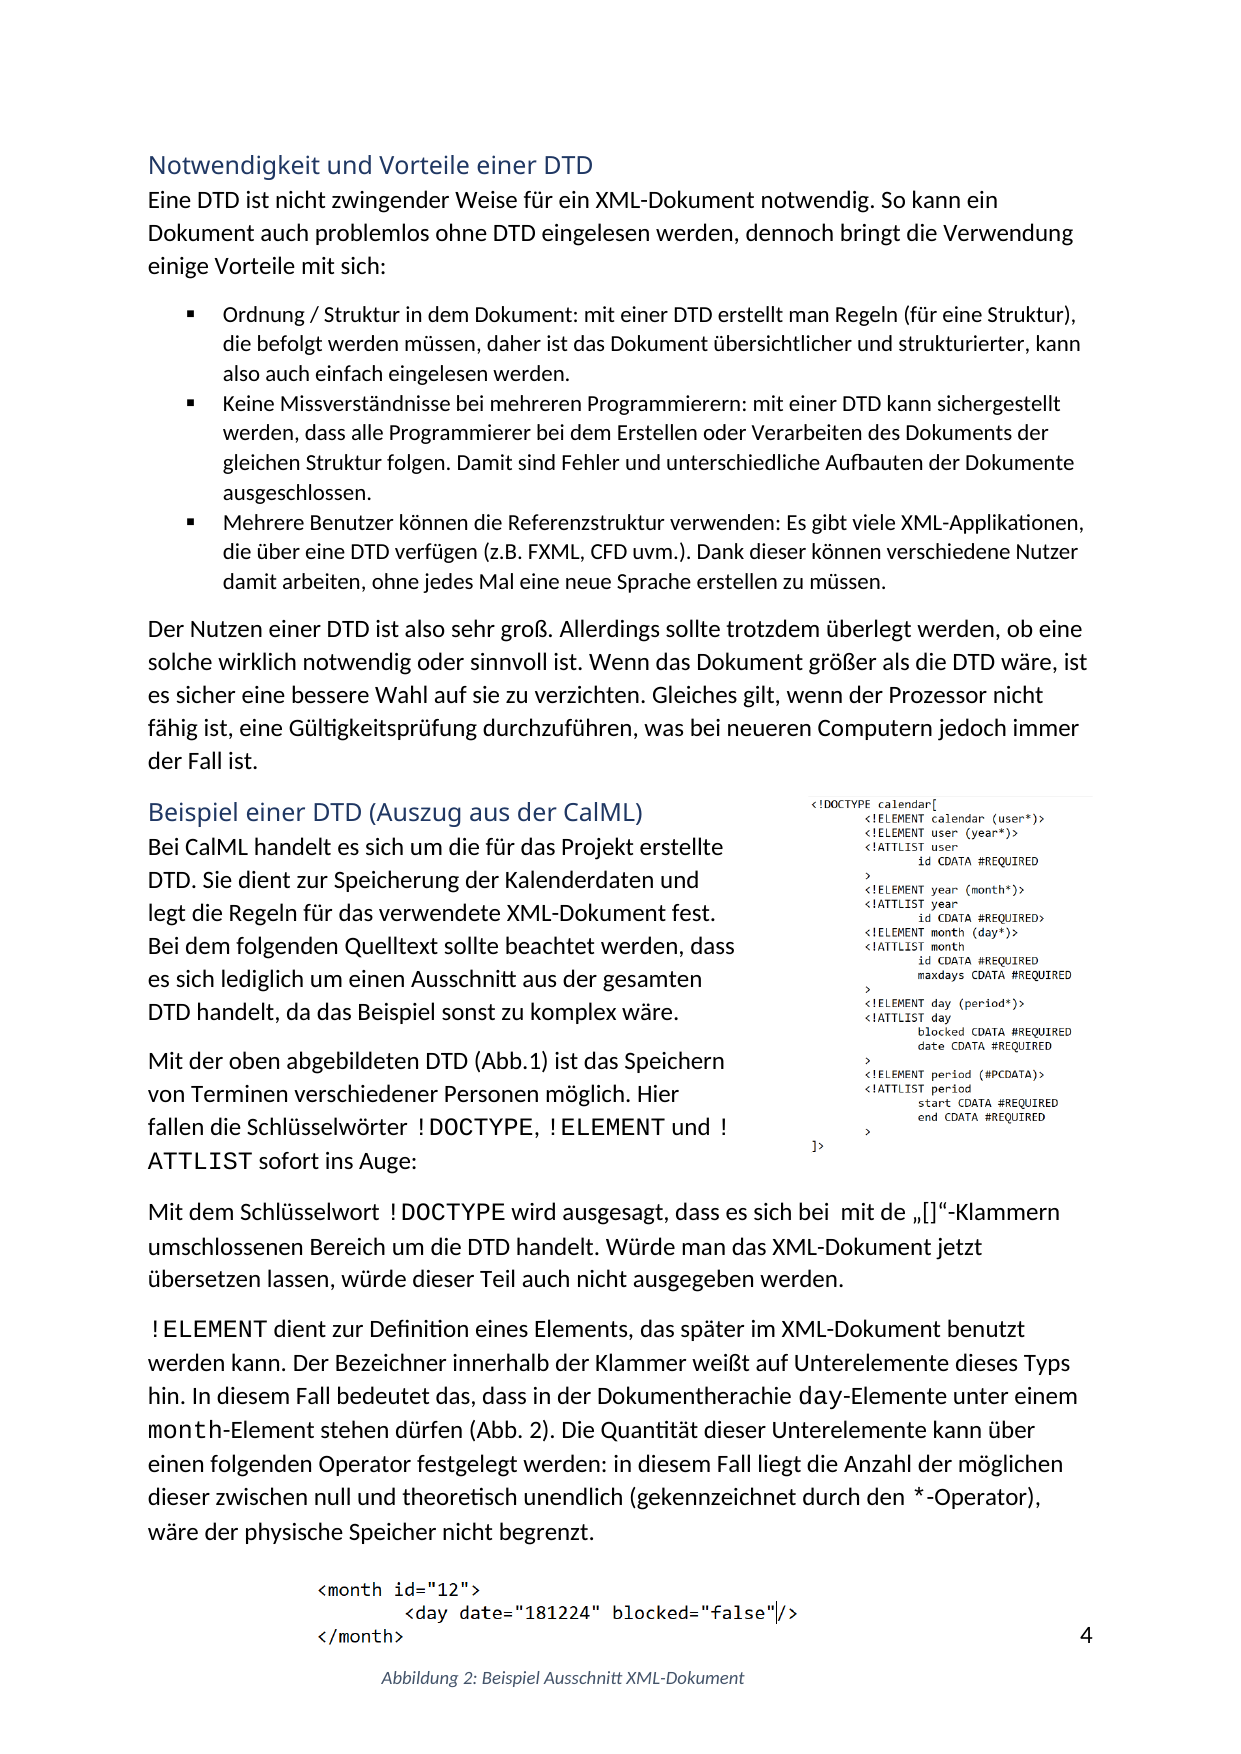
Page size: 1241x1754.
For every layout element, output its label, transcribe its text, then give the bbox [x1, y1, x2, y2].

subtitle Notwendigkeit und Vorteile einer DTD [148, 148, 1093, 182]
list Ordnung / Struktur in dem Dokument: mit einer DTD erstellt man Regeln (für eine Struktur), die befolgt werden müssen, daher ist das Dokument übersichtlicher und strukturierter, kann also auch einfach eingelesen werden. [185, 300, 1093, 387]
picture [808, 795, 1093, 1153]
text Der Nutzen einer DTD ist also sehr groß. Allerdings sollte trotzdem überlegt werden, ob eine solche wirklich notwendig oder sinnvoll ist. Wenn das Dokument größer als die DTD wäre, ist es sicher eine bessere Wahl auf sie zu verzichten. Gleiches gilt, wenn der Prozessor nicht fähig ist, eine Gültigkeitsprüfung durchzuführen, was bei neueren Computern jedoch immer der Fall ist. [148, 613, 1093, 776]
text Bei CalML handelt es sich um die für das Projekt erstellte DTD. Sie dient zur Speicherung der Kalenderdaten und legt die Regeln für das verwendete XML-Dokument fest. Bei dem folgenden Quelltext sollte beachtet werden, dass es sich lediglich um einen Ausschnitt aus der gesamten DTD handelt, da das Beispiel sonst zu komplex wäre. [148, 831, 738, 1026]
text Mit der oben abgebildeten DTD (Abb.1) ist das Speichern von Terminen verschiedener Personen möglich. Hier fallen die Schlüsselwörter !DOCTYPE, !ELEMENT und !ATTLIST sofort ins Auge: [148, 1046, 738, 1177]
text !ELEMENT dient zur Definition eines Elements, das später im XML-Dokument benutzt werden kann. Der Bezeichner innerhalb der Klammer weißt auf Unterelemente dieses Typs hin. In diesem Fall bedeutet das, dass in der Dokumentherachie day-Elemente unter einem month-Element stehen dürfen (Abb. 2). Die Quantität dieser Unterelemente kann über einen folgenden Operator festgelegt werden: in diesem Fall liegt die Anzahl der möglichen dieser zwischen null und theoretisch unendlich (gekennzeichnet durch den *-Operator), wäre der physische Speicher nicht begrenzt. [148, 1313, 1093, 1546]
picture [316, 1566, 812, 1657]
text Mit dem Schlüsselwort !DOCTYPE wird ausgesagt, dass es sich bei mit de „[]“-Klammern umschlossenen Bereich um die DTD handelt. Würde man das XML-Dokument jetzt übersetzen lassen, würde dieser Teil auch nicht ausgegeben werden. [148, 1196, 1093, 1294]
list Mehrere Benutzer können die Referenzstruktur verwenden: Es gibt viele XML-Applikationen, die über eine DTD verfügen (z.B. FXML, CFD uvm.). Dank dieser können verschiedene Nutzer damit arbeiten, ohne jedes Mal eine neue Sprache erstellen zu müssen. [185, 508, 1093, 595]
list Keine Missverständnisse bei mehreren Programmierern: mit einer DTD kann sichergestellt werden, dass alle Programmierer bei dem Erstellen oder Verarbeiten des Dokuments der gleichen Struktur folgen. Damit sind Fehler und unterschiedliche Aufbauten der Dokumente ausgeschlossen. [185, 389, 1093, 506]
subtitle Beispiel einer DTD (Auszug aus der CalML) [148, 794, 1093, 829]
text Eine DTD ist nicht zwingender Weise für ein XML-Dokument notwendig. So kann ein Dokument auch problemlos ohne DTD eingelesen werden, dennoch bringt die Verwendung einige Vorteile mit sich: [148, 184, 1093, 281]
